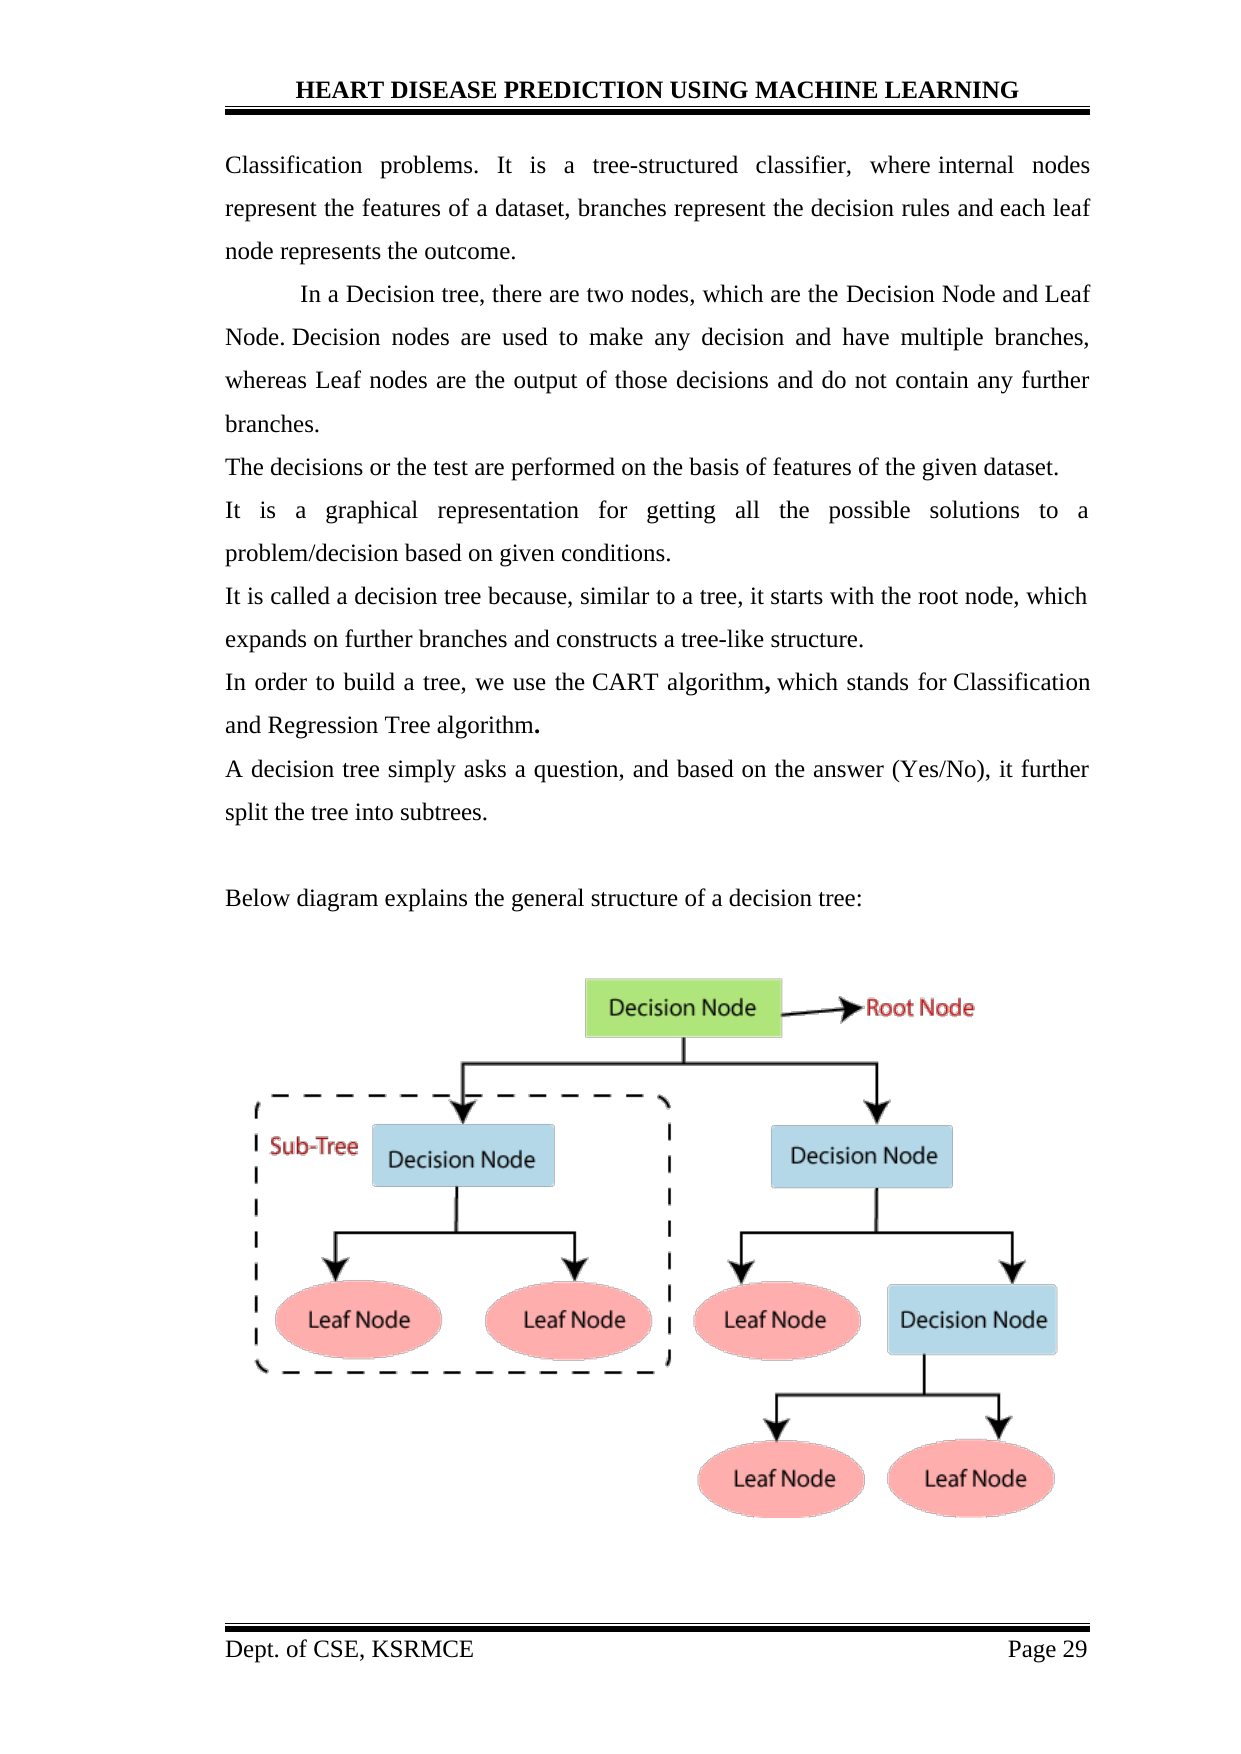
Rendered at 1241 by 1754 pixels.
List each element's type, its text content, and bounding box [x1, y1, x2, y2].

picture [251, 975, 1064, 1518]
text The decisions or the test are performed on the basis of features of the given dataset. [225, 452, 1090, 481]
text In order to build a tree, we use the CART algorithm, which stands for Classification and Regression Tree algorithm. [225, 667, 1090, 739]
text It is a graphical representation for getting all the possible solutions to a problem/decision based on given conditions. [225, 495, 1090, 567]
text It is called a decision tree because, similar to a tree, it starts with the root node, which expands on further branches and constructs a tree-like structure. [225, 581, 1090, 653]
text A decision tree simply asks a question, and based on the answer (Yes/No), it further split the tree into subtrees. [225, 754, 1090, 826]
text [225, 150, 1090, 265]
text In a Decision tree, there are two nodes, which are the Decision Node and Leaf Node. Decision nodes are used to make any decision and have multiple branches, whereas Leaf nodes are the output of those decisions and do not contain any further branches. [225, 279, 1090, 437]
text Below diagram explains the general structure of a decision tree: [225, 883, 1090, 912]
